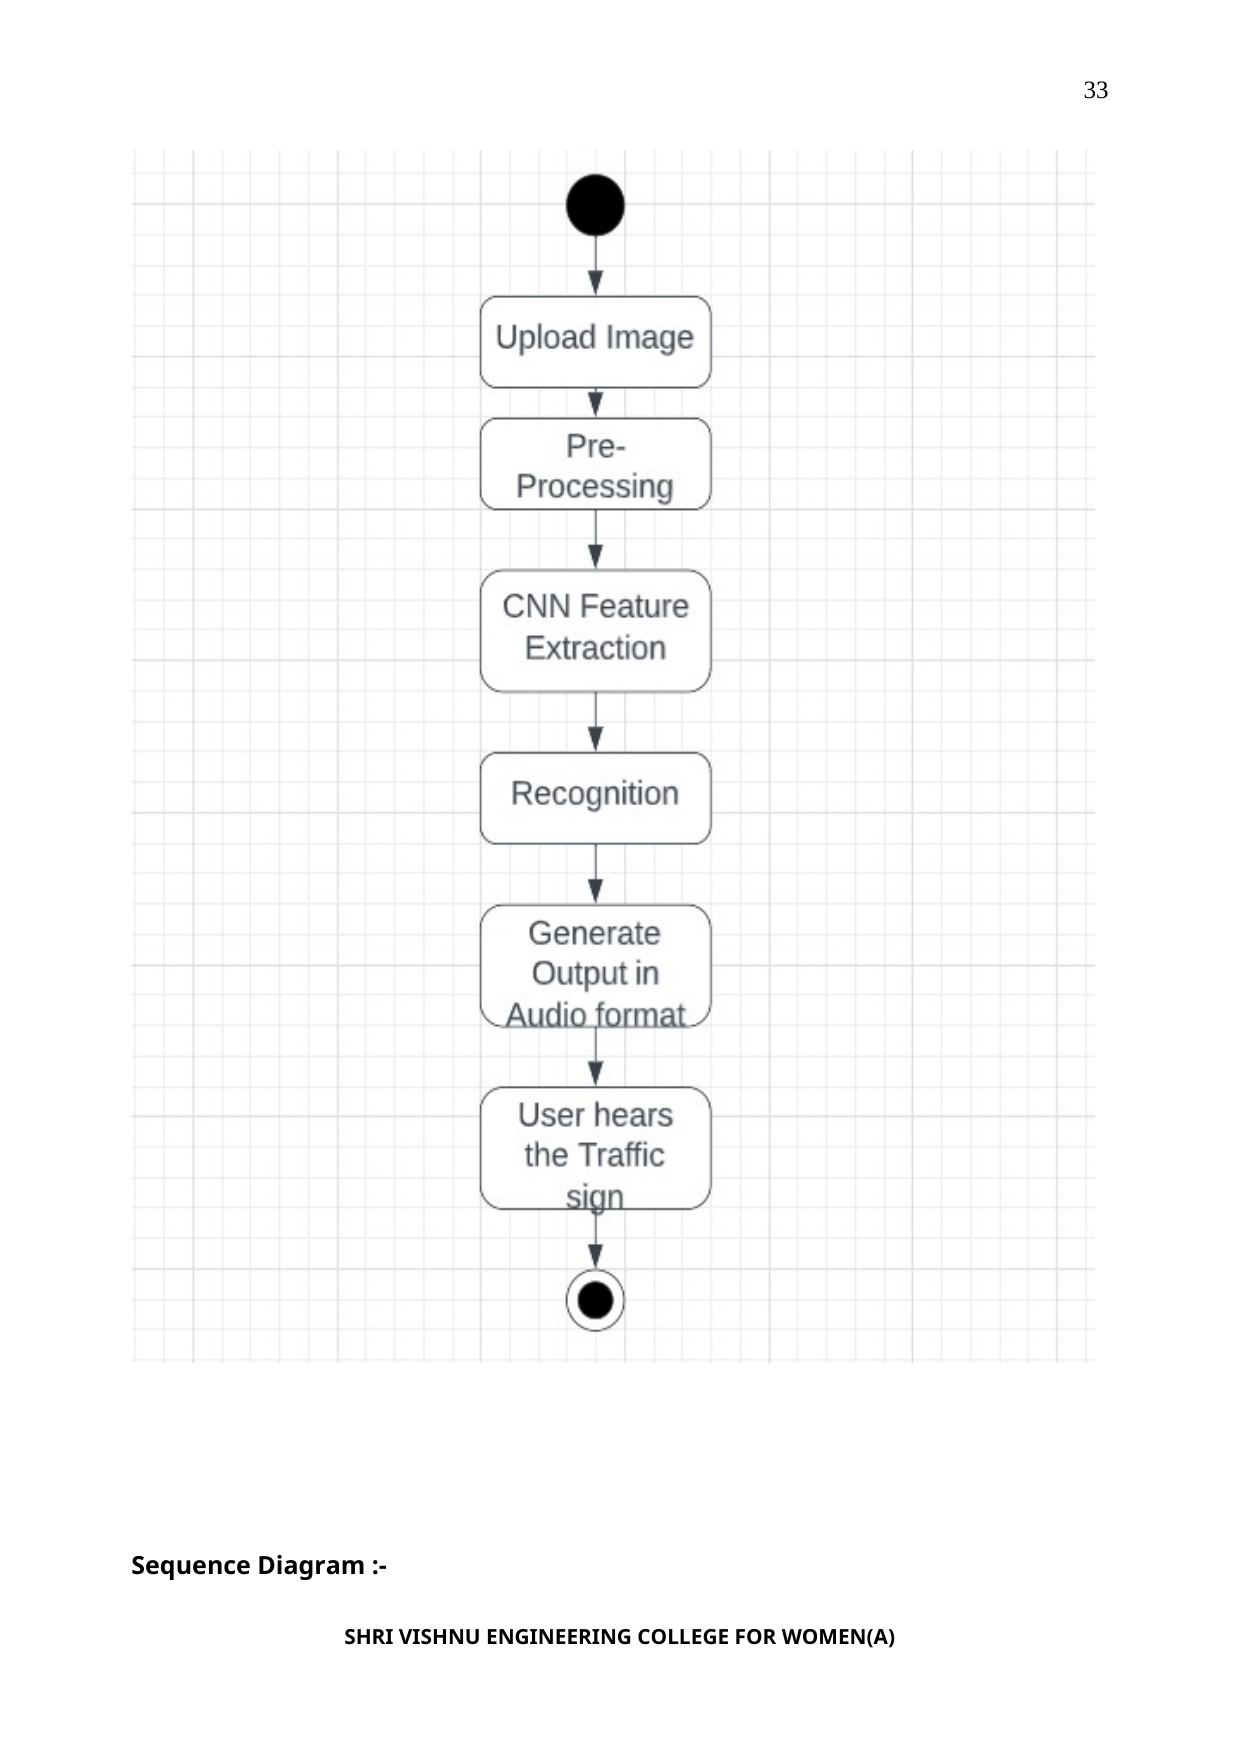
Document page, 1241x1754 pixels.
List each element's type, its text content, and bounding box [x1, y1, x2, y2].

picture [131, 150, 1096, 1363]
text Sequence Diagram :- [131, 1547, 1108, 1581]
